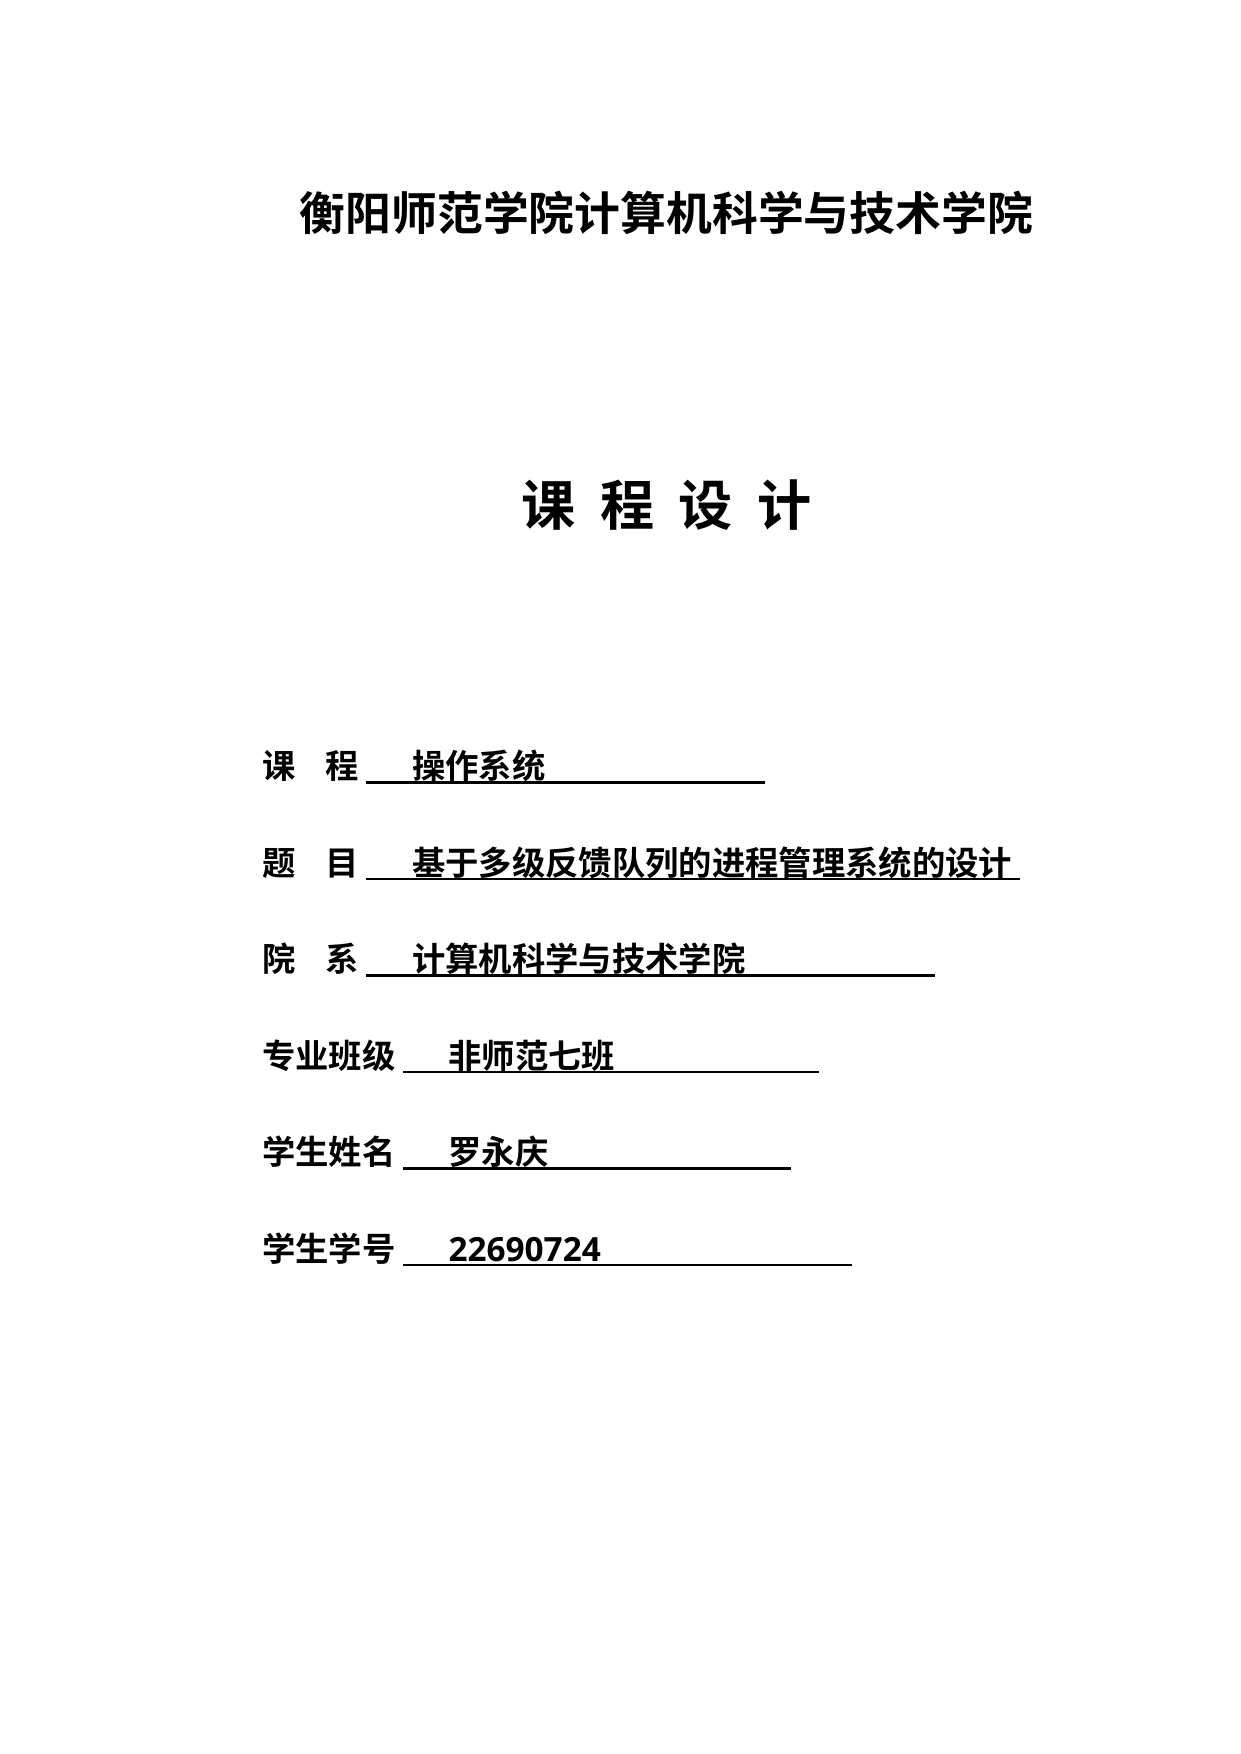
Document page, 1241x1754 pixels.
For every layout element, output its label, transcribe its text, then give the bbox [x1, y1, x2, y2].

text 衡阳师范学院计算机科学与技术学院 [187, 162, 1053, 259]
text 课 程 设 计 [187, 453, 1053, 551]
